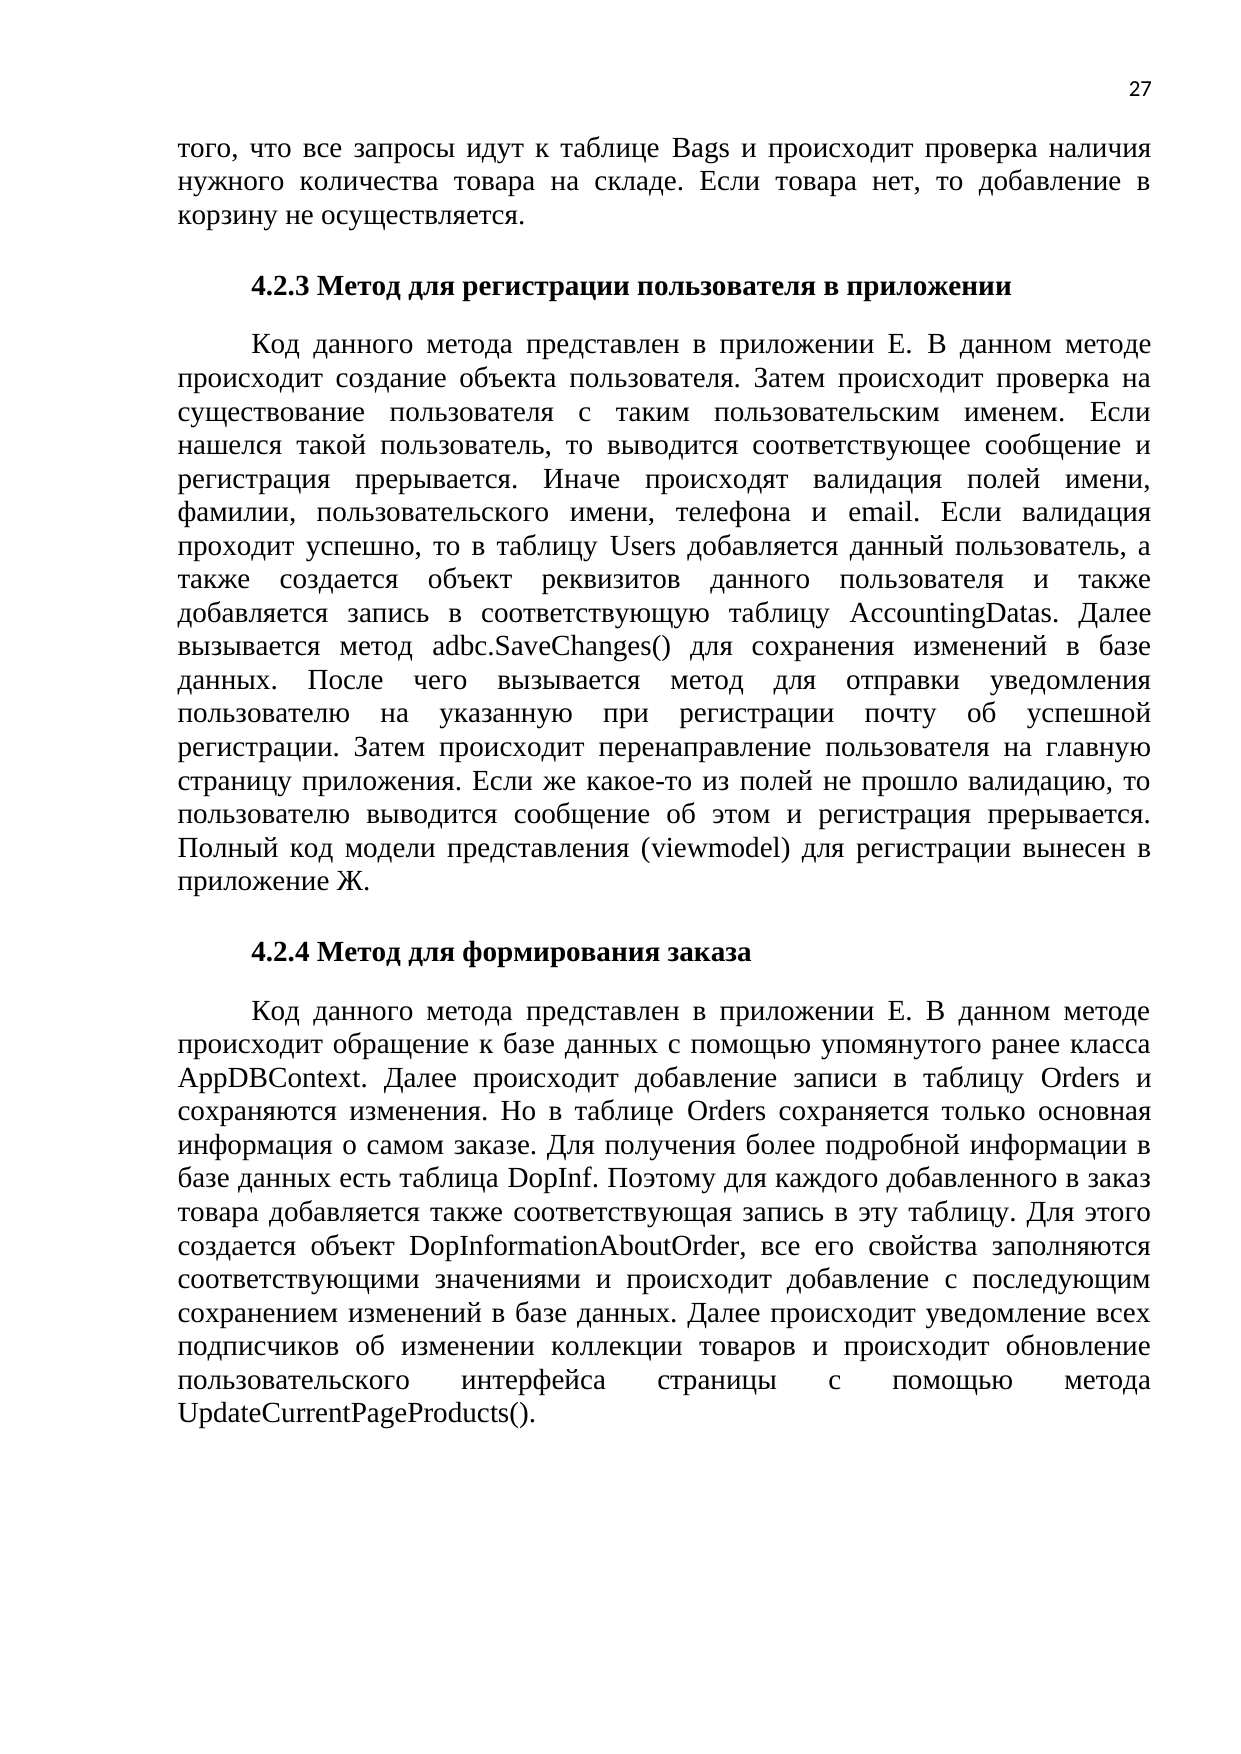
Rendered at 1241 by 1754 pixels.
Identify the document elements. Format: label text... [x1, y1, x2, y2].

subtitle 4.2.4 Метод для формирования заказа [177, 934, 1152, 968]
subtitle 4.2.3 Метод для регистрации пользователя в приложении [177, 268, 1152, 302]
text Код данного метода представлен в приложении Е. В данном методе происходит обращение к базе данных с помощью упомянутого ранее класса AppDBContext. Далее происходит добавление записи в таблицу Orders и сохраняются изменения. Но в таблице Orders сохраняется только основная информация о самом заказе. Для получения более подробной информации в базе данных есть таблица DopInf. Поэтому для каждого добавленного в заказ товара добавляется также соответствующая запись в эту таблицу. Для этого создается объект DopInformationAboutOrder, все его свойства заполняются соответствующими значениями и происходит добавление с последующим сохранением изменений в базе данных. Далее происходит уведомление всех подписчиков об изменении коллекции товаров и происходит обновление пользовательского интерфейса страницы с помощью метода UpdateCurrentPageProducts(). [177, 993, 1152, 1429]
text Код данного метода представлен в приложении Е. В данном методе происходит создание объекта пользователя. Затем происходит проверка на существование пользователя с таким пользовательским именем. Если нашелся такой пользователь, то выводится соответствующее сообщение и регистрация прерывается. Иначе происходят валидация полей имени, фамилии, пользовательского имени, телефона и email. Если валидация проходит успешно, то в таблицу Users добавляется данный пользователь, а также создается объект реквизитов данного пользователя и также добавляется запись в соответствующую таблицу AccountingDatas. Далее вызывается метод adbc.SaveChanges() для сохранения изменений в базе данных. После чего вызывается метод для отправки уведомления пользователю на указанную при регистрации почту об успешной регистрации. Затем происходит перенаправление пользователя на главную страницу приложения. Если же какое-то из полей не прошло валидацию, то пользователю выводится сообщение об этом и регистрация прерывается. Полный код модели представления (viewmodel) для регистрации вынесен в приложение Ж. [177, 327, 1152, 897]
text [177, 130, 1152, 231]
